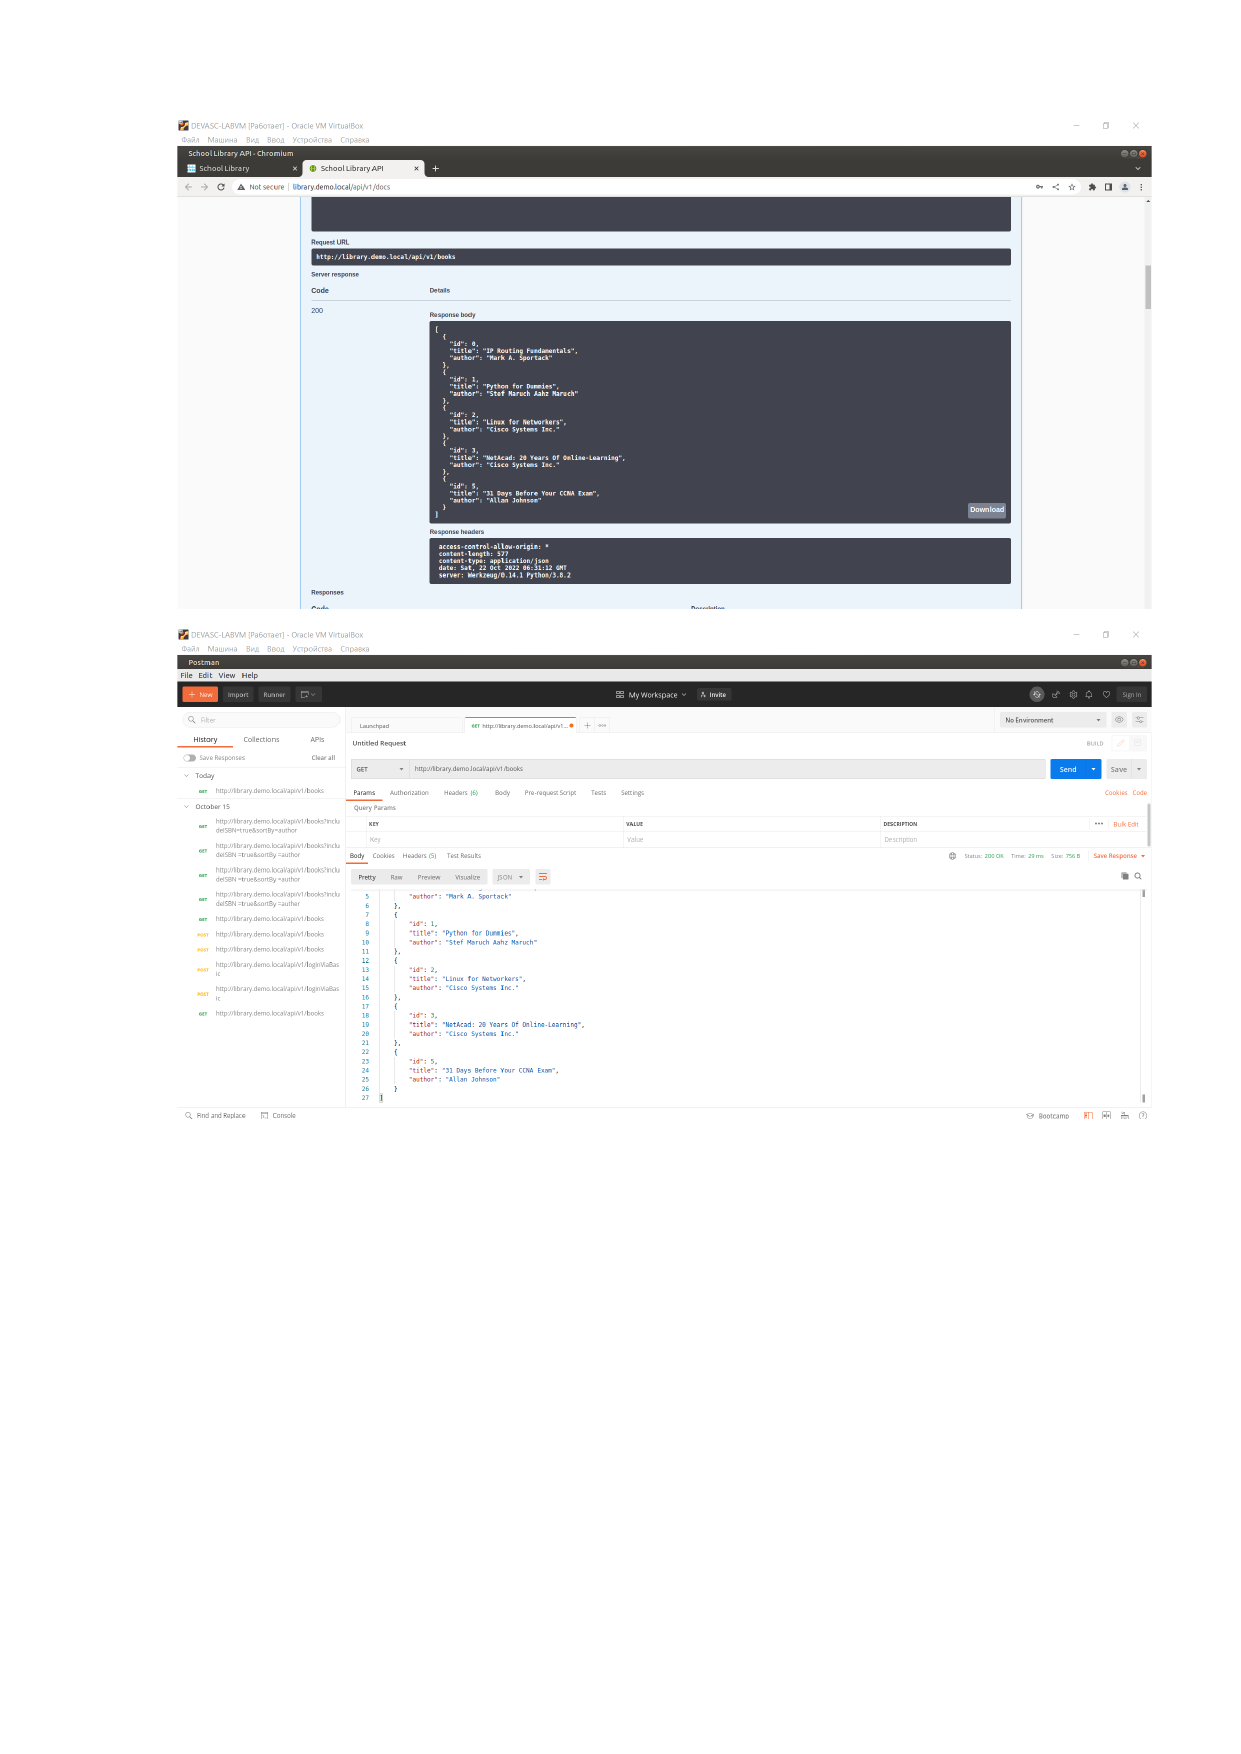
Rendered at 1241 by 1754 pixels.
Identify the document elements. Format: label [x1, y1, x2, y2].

picture [177, 118, 1152, 609]
picture [177, 627, 1152, 1119]
